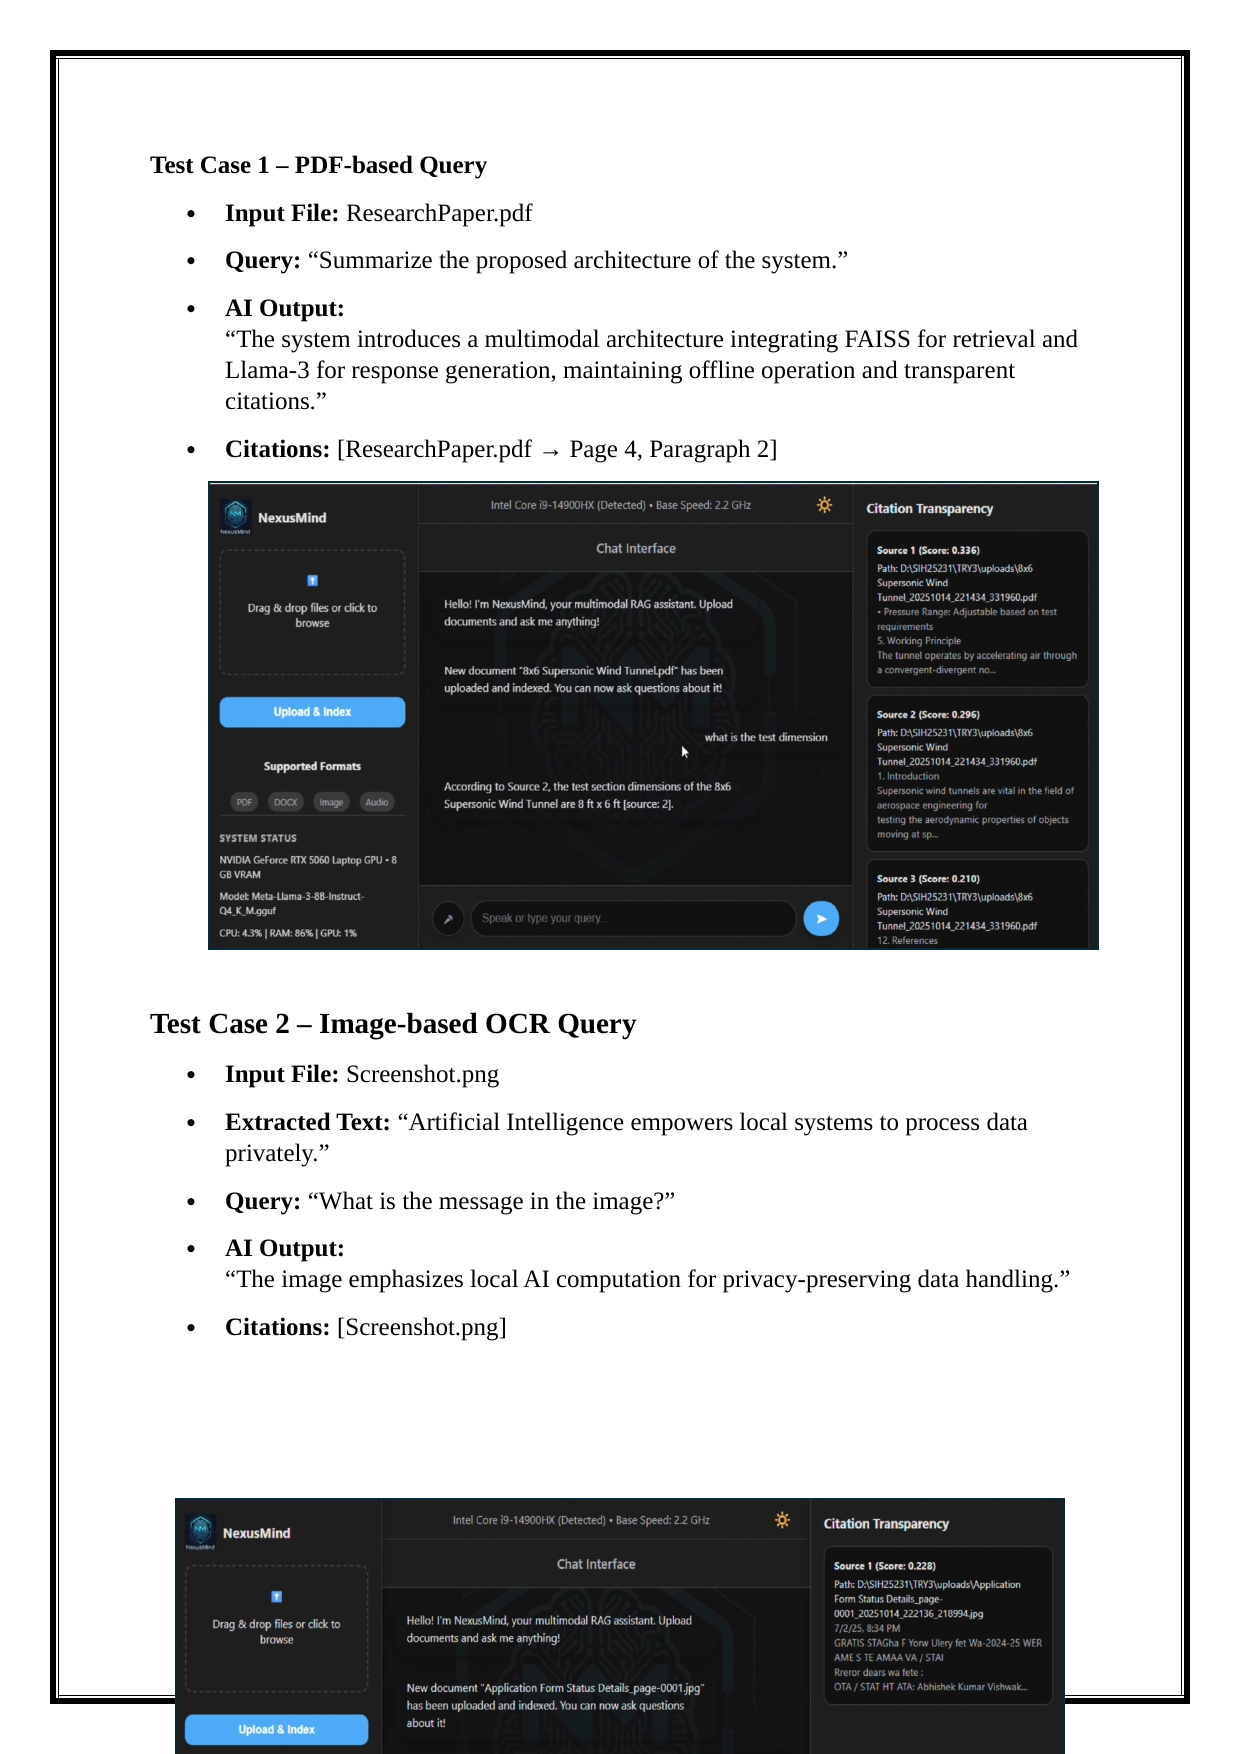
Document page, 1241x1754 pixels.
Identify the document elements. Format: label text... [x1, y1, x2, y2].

text Test Case 2 – Image-based OCR Query [150, 1006, 1090, 1040]
list Query: “Summarize the proposed architecture of the system.” [187, 245, 1090, 274]
list AI Output: “The system introduces a multimodal architecture integrating FAISS for retrieval and Llama-3 for response generation, maintaining offline operation and transparent citations.” [187, 293, 1090, 415]
list Extracted Text: “Artificial Intelligence empowers local systems to process data privately.” [187, 1107, 1090, 1167]
picture [177, 1500, 1063, 1754]
list Input File: Screenshot.png [187, 1059, 1090, 1088]
list Query: “What is the message in the image?” [187, 1186, 1090, 1214]
list Input File: ResearchPaper.pdf [187, 198, 1090, 226]
list Citations: [Screenshot.png] [187, 1312, 1090, 1341]
picture [210, 483, 1097, 948]
list Citations: [ResearchPaper.pdf → Page 4, Paragraph 2] [187, 434, 1090, 463]
list AI Output: “The image emphasizes local AI computation for privacy-preserving data handling.” [187, 1233, 1090, 1293]
text Test Case 1 – PDF-based Query [150, 150, 1090, 179]
